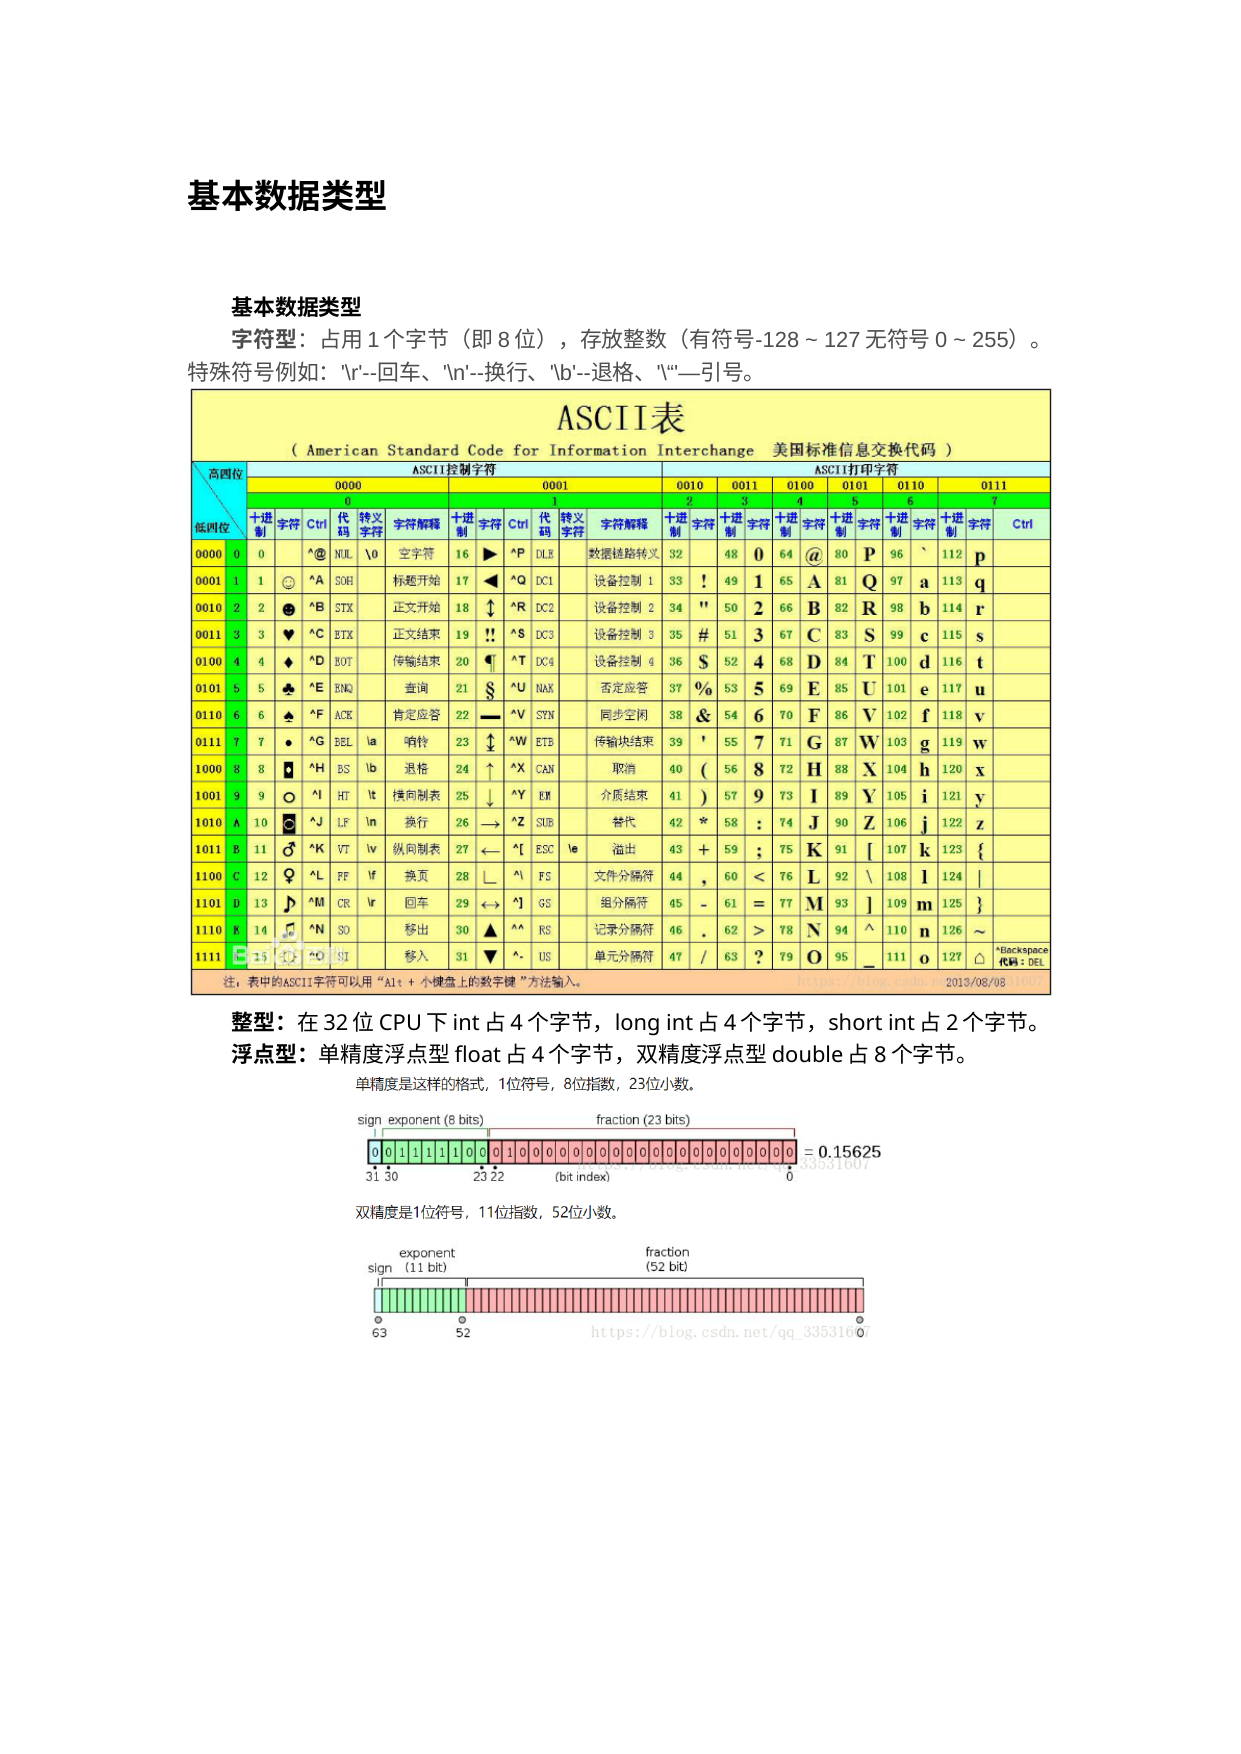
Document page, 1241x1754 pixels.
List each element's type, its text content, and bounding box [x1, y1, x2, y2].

text 基本数据类型 [187, 289, 1053, 322]
subtitle 基本数据类型 [187, 162, 1053, 227]
picture [351, 1069, 889, 1346]
text 整型：在32位CPU下int占4个字节，long int占4个字节，short int占2个字节。 [187, 1004, 1053, 1037]
text 字符型：占用1个字节（即8位），存放整数（有符号-128 ~ 127无符号0 ~ 255）。特殊符号例如：'\r'--回车、'\n'--换行、'\b'--退格、'\“'—引号。 [187, 322, 1053, 386]
picture [187, 386, 1053, 997]
text 浮点型：单精度浮点型float占4个字节，双精度浮点型double占8个字节。 [187, 1037, 1053, 1069]
